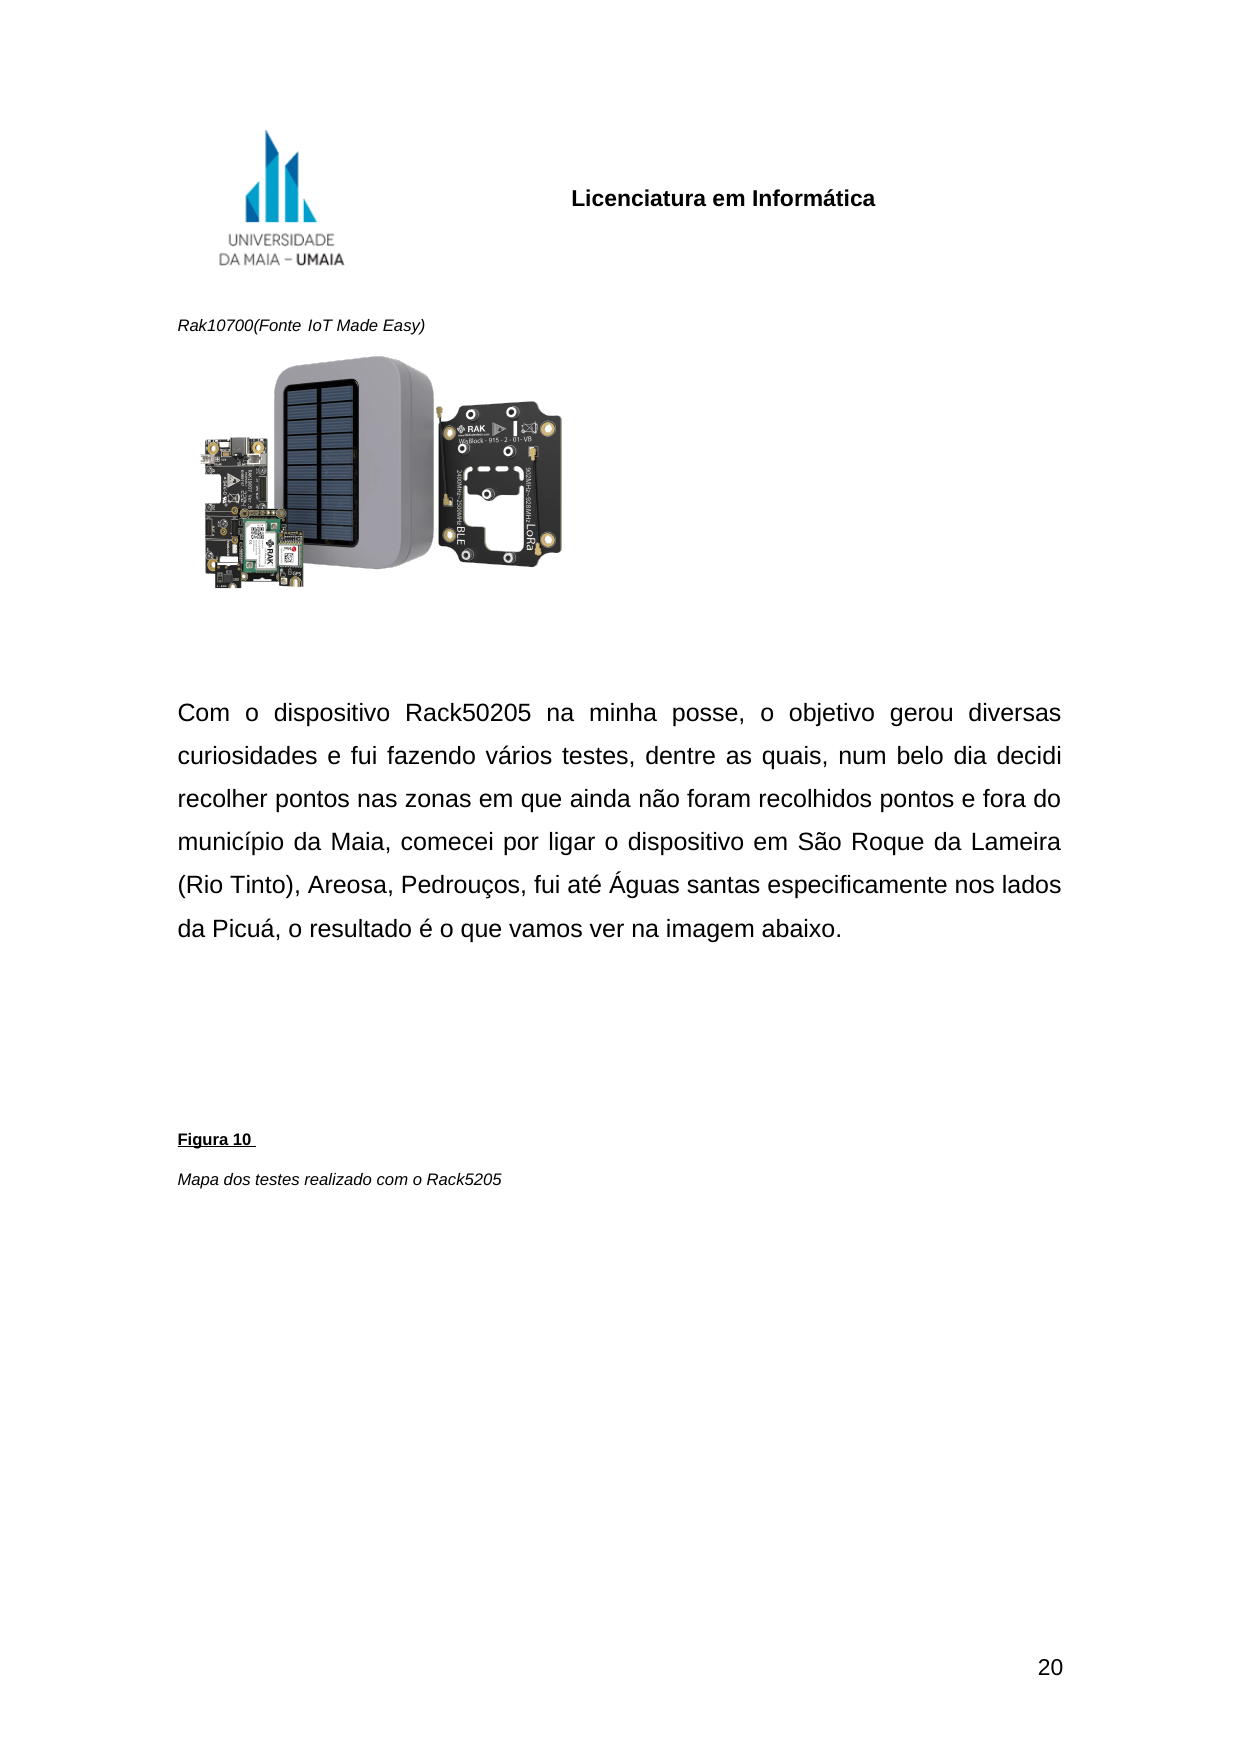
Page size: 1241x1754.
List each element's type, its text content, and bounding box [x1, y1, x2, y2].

text Mapa dos testes realizado com o Rack5205 [177, 1169, 1063, 1188]
text Rak10700(Fonte IoT Made Easy) [177, 316, 1063, 335]
text Com o dispositivo Rack50205 na minha posse, o objetivo gerou diversas curiosidades e fui fazendo vários testes, dentre as quais, num belo dia decidi recolher pontos nas zonas em que ainda não foram recolhidos pontos e fora do município da Maia, comecei por ligar o dispositivo em São Roque da Lameira (Rio Tinto), Areosa, Pedrouços, fui até Águas santas especificamente nos lados da Picuá, o resultado é o que vamos ver na imagem abaixo. [177, 698, 1063, 942]
text Figura 10 [177, 1129, 1063, 1148]
picture [177, 349, 601, 634]
picture [188, 106, 373, 291]
